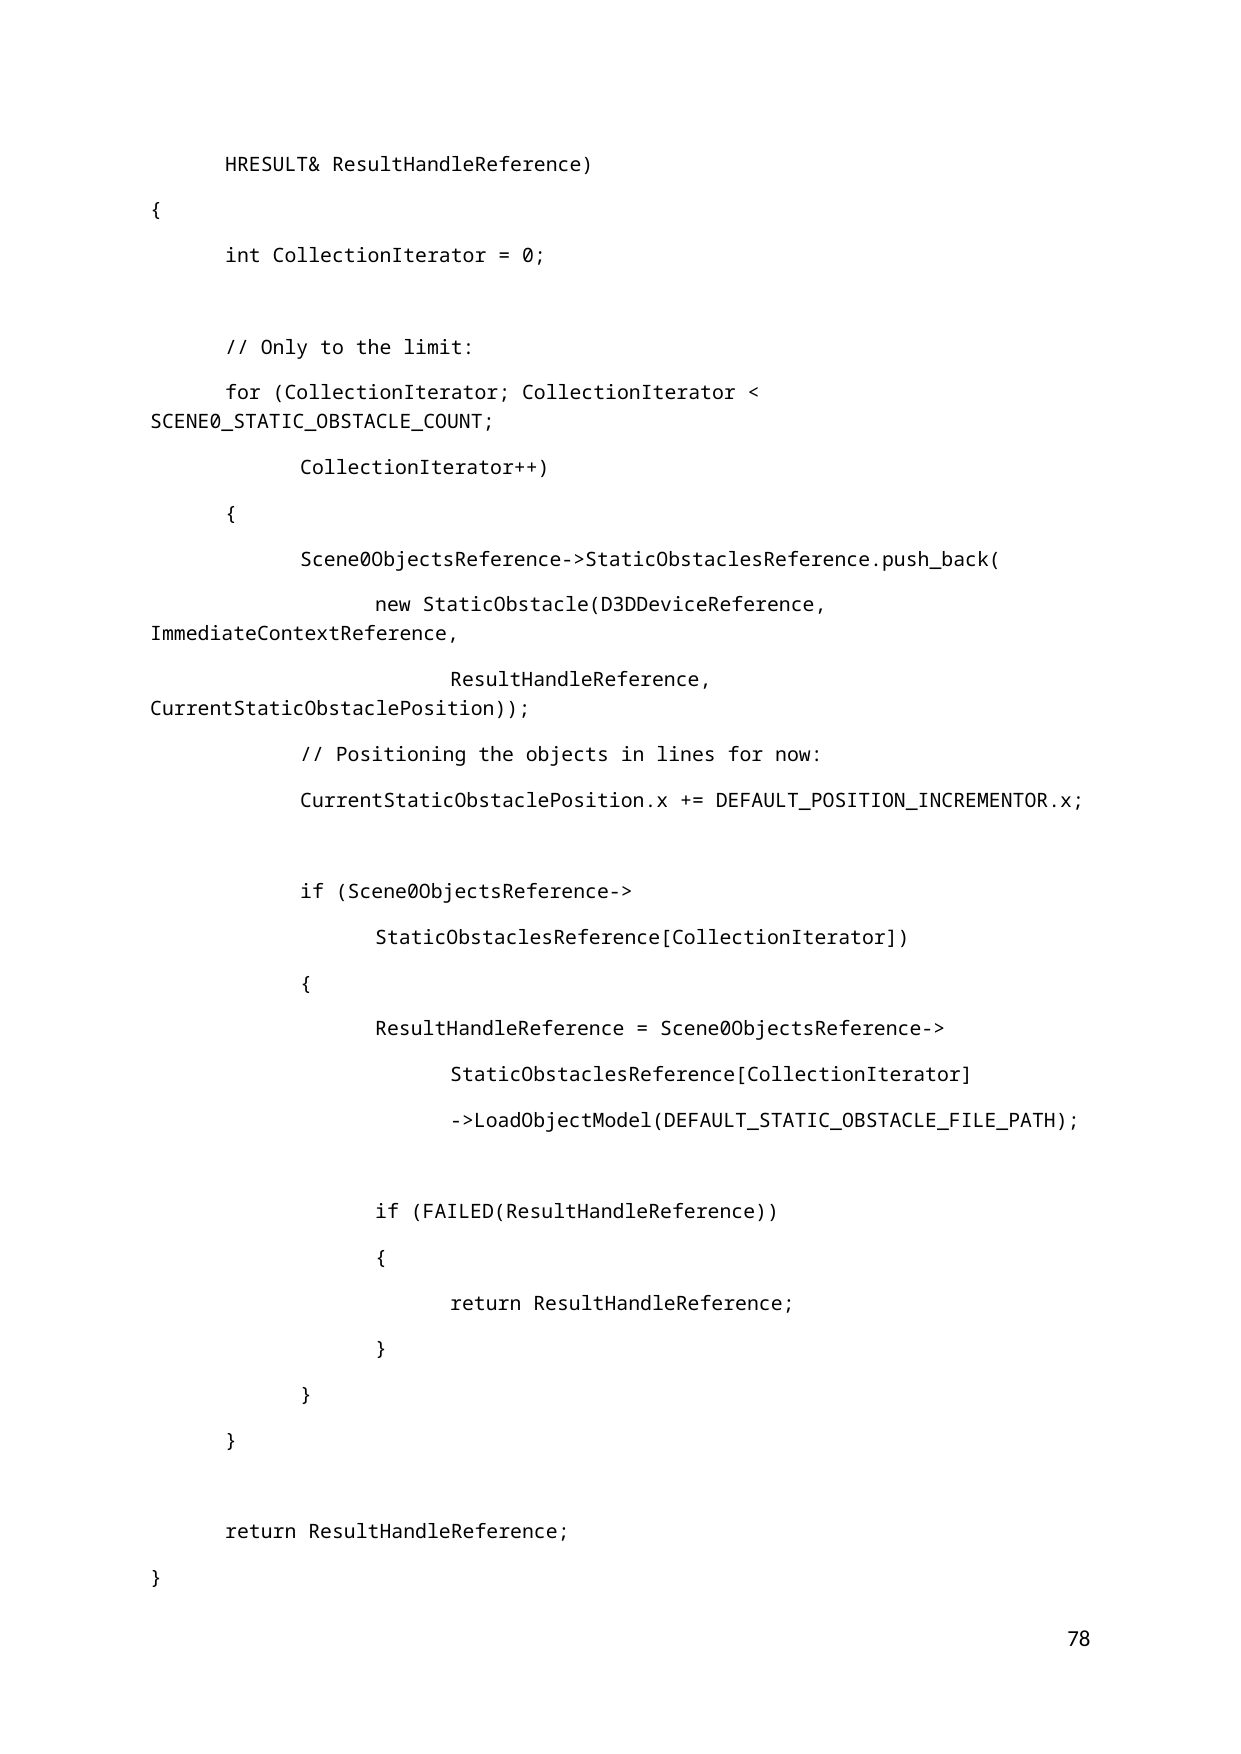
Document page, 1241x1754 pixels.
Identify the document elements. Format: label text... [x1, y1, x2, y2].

text } [150, 1335, 1090, 1362]
text int CollectionIterator = 0; [150, 241, 1090, 268]
text ResultHandleReference = Scene0ObjectsReference-> [150, 1014, 1090, 1042]
text new StaticObstacle(D3DDeviceReference, ImmediateContextReference, [150, 591, 1090, 647]
text CurrentStaticObstaclePosition.x += DEFAULT_POSITION_INCREMENTOR.x; [150, 786, 1090, 813]
text // Positioning the objects in lines for now: [150, 740, 1090, 767]
text ResultHandleReference, CurrentStaticObstaclePosition)); [150, 665, 1090, 721]
text { [150, 1243, 1090, 1270]
text if (Scene0ObjectsReference-> [150, 877, 1090, 904]
text } [150, 1380, 1090, 1407]
text if (FAILED(ResultHandleReference)) [150, 1197, 1090, 1224]
text { [150, 196, 1090, 223]
text ->LoadObjectModel(DEFAULT_STATIC_OBSTACLE_FILE_PATH); [150, 1106, 1090, 1133]
text HRESULT& ResultHandleReference) [150, 150, 1090, 177]
text // Only to the limit: [150, 333, 1090, 360]
text StaticObstaclesReference[CollectionIterator] [150, 1060, 1090, 1087]
text } [150, 1563, 1090, 1590]
text StaticObstaclesReference[CollectionIterator]) [150, 923, 1090, 950]
text } [150, 1426, 1090, 1453]
text { [150, 499, 1090, 526]
text CollectionIterator++) [150, 453, 1090, 480]
text return ResultHandleReference; [150, 1518, 1090, 1544]
text return ResultHandleReference; [150, 1289, 1090, 1316]
text { [150, 969, 1090, 996]
text for (CollectionIterator; CollectionIterator < SCENE0_STATIC_OBSTACLE_COUNT; [150, 379, 1090, 435]
text Scene0ObjectsReference->StaticObstaclesReference.push_back( [150, 545, 1090, 572]
